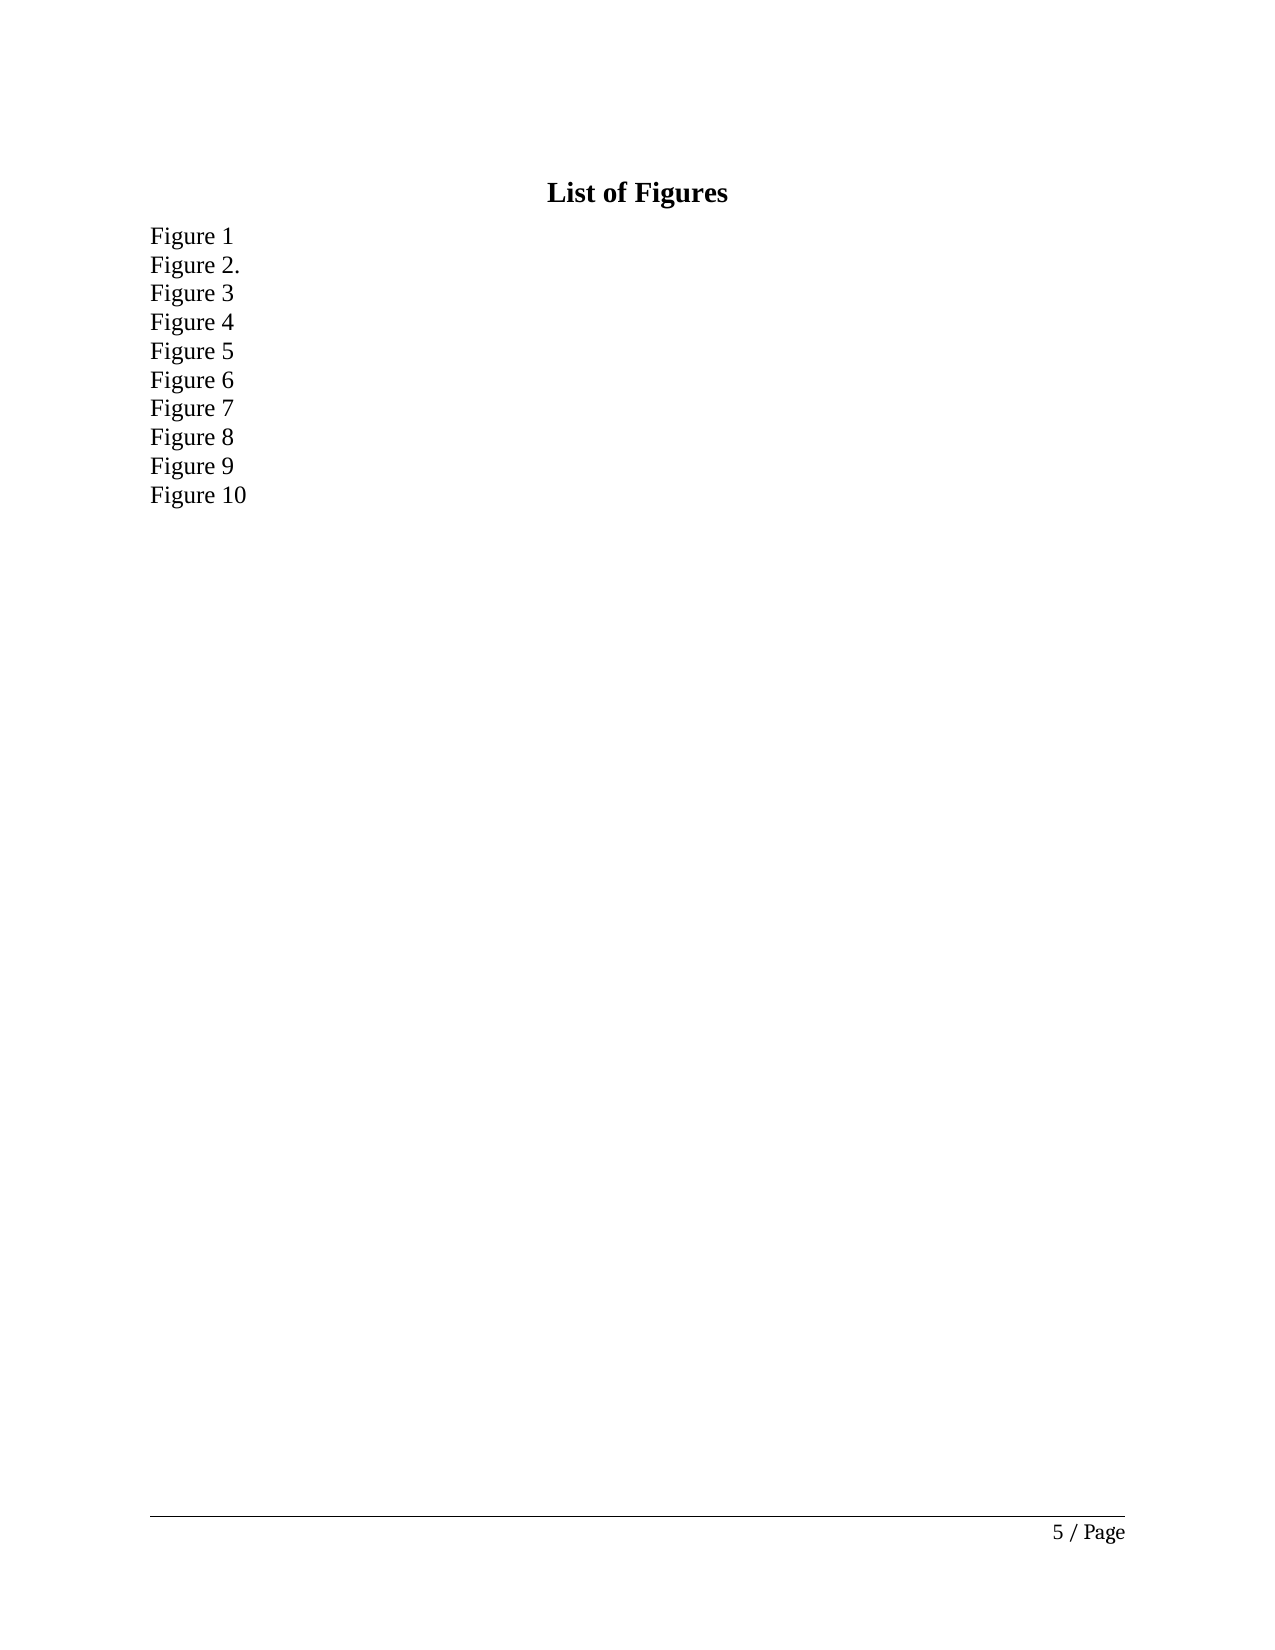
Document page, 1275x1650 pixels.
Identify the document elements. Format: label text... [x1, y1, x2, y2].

text List of Figures [150, 175, 1125, 208]
